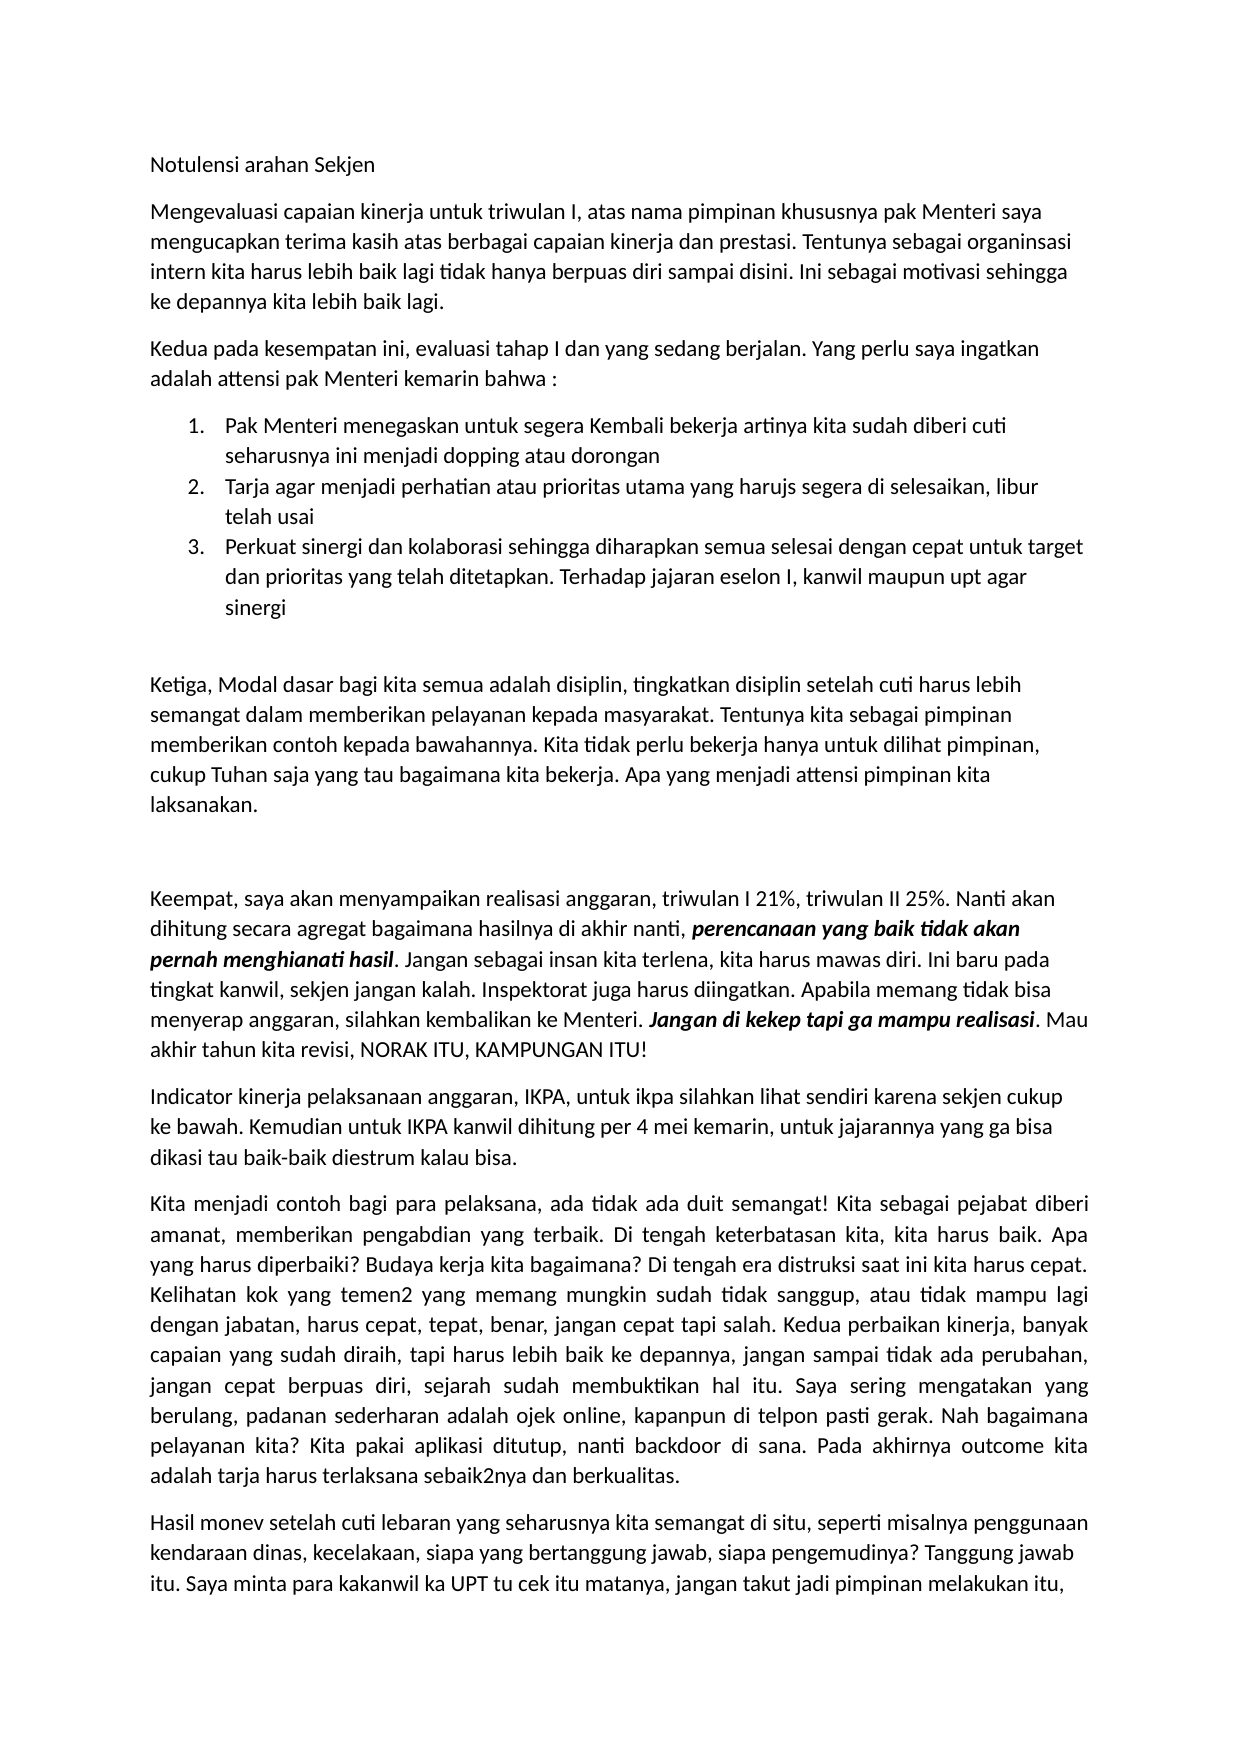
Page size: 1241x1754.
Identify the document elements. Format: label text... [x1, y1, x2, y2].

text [150, 1508, 1090, 1597]
list Tarja agar menjadi perhatian atau prioritas utama yang harujs segera di selesaikan, libur telah usai [187, 472, 1090, 530]
text Ketiga, Modal dasar bagi kita semua adalah disiplin, tingkatkan disiplin setelah cuti harus lebih semangat dalam memberikan pelayanan kepada masyarakat. Tentunya kita sebagai pimpinan memberikan contoh kepada bawahannya. Kita tidak perlu bekerja hanya untuk dilihat pimpinan, cukup Tuhan saja yang tau bagaimana kita bekerja. Apa yang menjadi attensi pimpinan kita laksanakan. [150, 670, 1090, 819]
text Indicator kinerja pelaksanaan anggaran, IKPA, untuk ikpa silahkan lihat sendiri karena sekjen cukup ke bawah. Kemudian untuk IKPA kanwil dihitung per 4 mei kemarin, untuk jajarannya yang ga bisa dikasi tau baik-baik diestrum kalau bisa. [150, 1082, 1090, 1171]
text Kita menjadi contoh bagi para pelaksana, ada tidak ada duit semangat! Kita sebagai pejabat diberi amanat, memberikan pengabdian yang terbaik. Di tengah keterbatasan kita, kita harus baik. Apa yang harus diperbaiki? Budaya kerja kita bagaimana? Di tengah era distruksi saat ini kita harus cepat. Kelihatan kok yang temen2 yang memang mungkin sudah tidak sanggup, atau tidak mampu lagi dengan jabatan, harus cepat, tepat, benar, jangan cepat tapi salah. Kedua perbaikan kinerja, banyak capaian yang sudah diraih, tapi harus lebih baik ke depannya, jangan sampai tidak ada perubahan, jangan cepat berpuas diri, sejarah sudah membuktikan hal itu. Saya sering mengatakan yang berulang, padanan sederharan adalah ojek online, kapanpun di telpon pasti gerak. Nah bagaimana pelayanan kita? Kita pakai aplikasi ditutup, nanti backdoor di sana. Pada akhirnya outcome kita adalah tarja harus terlaksana sebaik2nya dan berkualitas. [150, 1189, 1090, 1489]
list Perkuat sinergi dan kolaborasi sehingga diharapkan semua selesai dengan cepat untuk target dan prioritas yang telah ditetapkan. Terhadap jajaran eselon I, kanwil maupun upt agar sinergi [187, 532, 1090, 621]
text Notulensi arahan Sekjen [150, 150, 1090, 178]
text Kedua pada kesempatan ini, evaluasi tahap I dan yang sedang berjalan. Yang perlu saya ingatkan adalah attensi pak Menteri kemarin bahwa : [150, 334, 1090, 393]
list Pak Menteri menegaskan untuk segera Kembali bekerja artinya kita sudah diberi cuti seharusnya ini menjadi dopping atau dorongan [187, 411, 1090, 470]
text Mengevaluasi capaian kinerja untuk triwulan I, atas nama pimpinan khususnya pak Menteri saya mengucapkan terima kasih atas berbagai capaian kinerja dan prestasi. Tentunya sebagai organinsasi intern kita harus lebih baik lagi tidak hanya berpuas diri sampai disini. Ini sebagai motivasi sehingga ke depannya kita lebih baik lagi. [150, 197, 1090, 316]
text Keempat, saya akan menyampaikan realisasi anggaran, triwulan I 21%, triwulan II 25%. Nanti akan dihitung secara agregat bagaimana hasilnya di akhir nanti, perencanaan yang baik tidak akan pernah menghianati hasil. Jangan sebagai insan kita terlena, kita harus mawas diri. Ini baru pada tingkat kanwil, sekjen jangan kalah. Inspektorat juga harus diingatkan. Apabila memang tidak bisa menyerap anggaran, silahkan kembalikan ke Menteri. Jangan di kekep tapi ga mampu realisasi. Mau akhir tahun kita revisi, NORAK ITU, KAMPUNGAN ITU! [150, 884, 1090, 1063]
